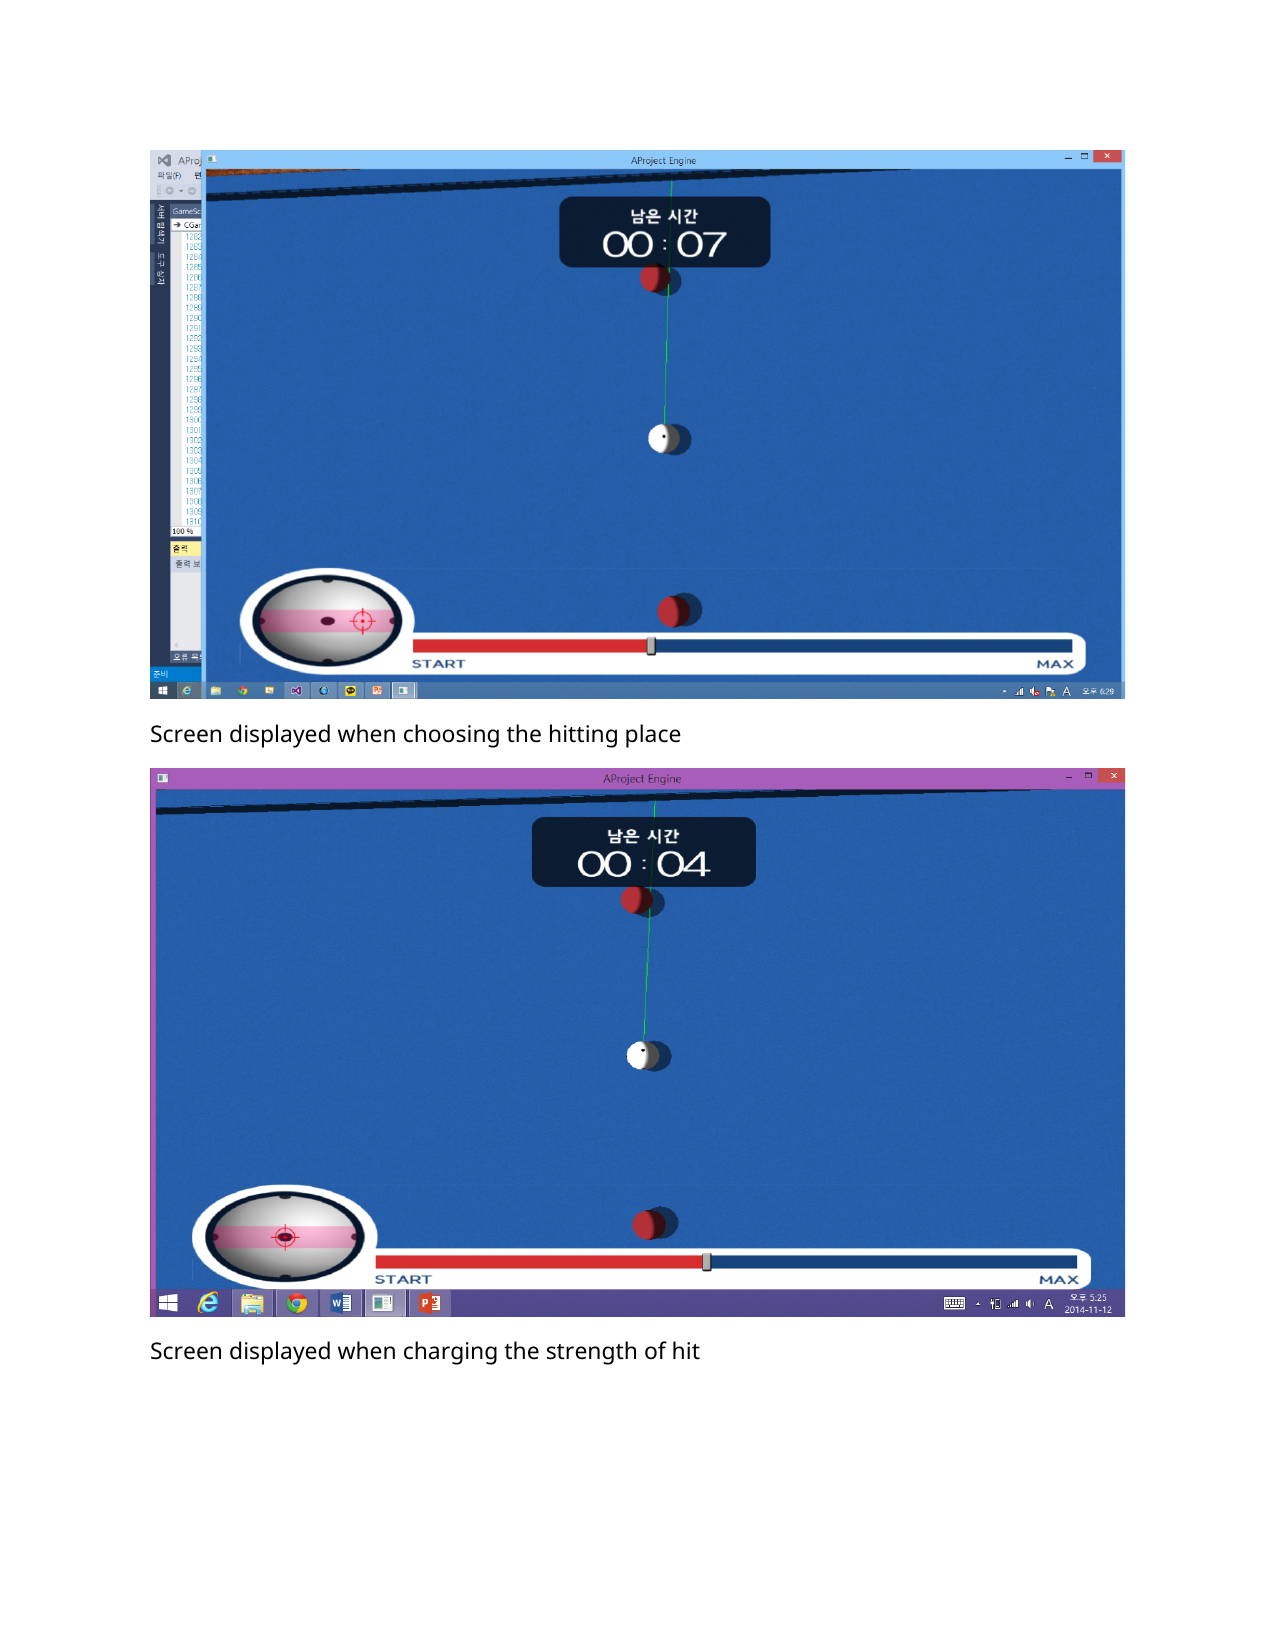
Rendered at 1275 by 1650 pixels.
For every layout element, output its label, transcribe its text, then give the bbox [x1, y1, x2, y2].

text Screen displayed when charging the strength of hit [150, 1335, 1125, 1367]
picture [150, 768, 1125, 1317]
picture [150, 150, 1125, 699]
text Screen displayed when choosing the hitting place [150, 718, 1125, 749]
